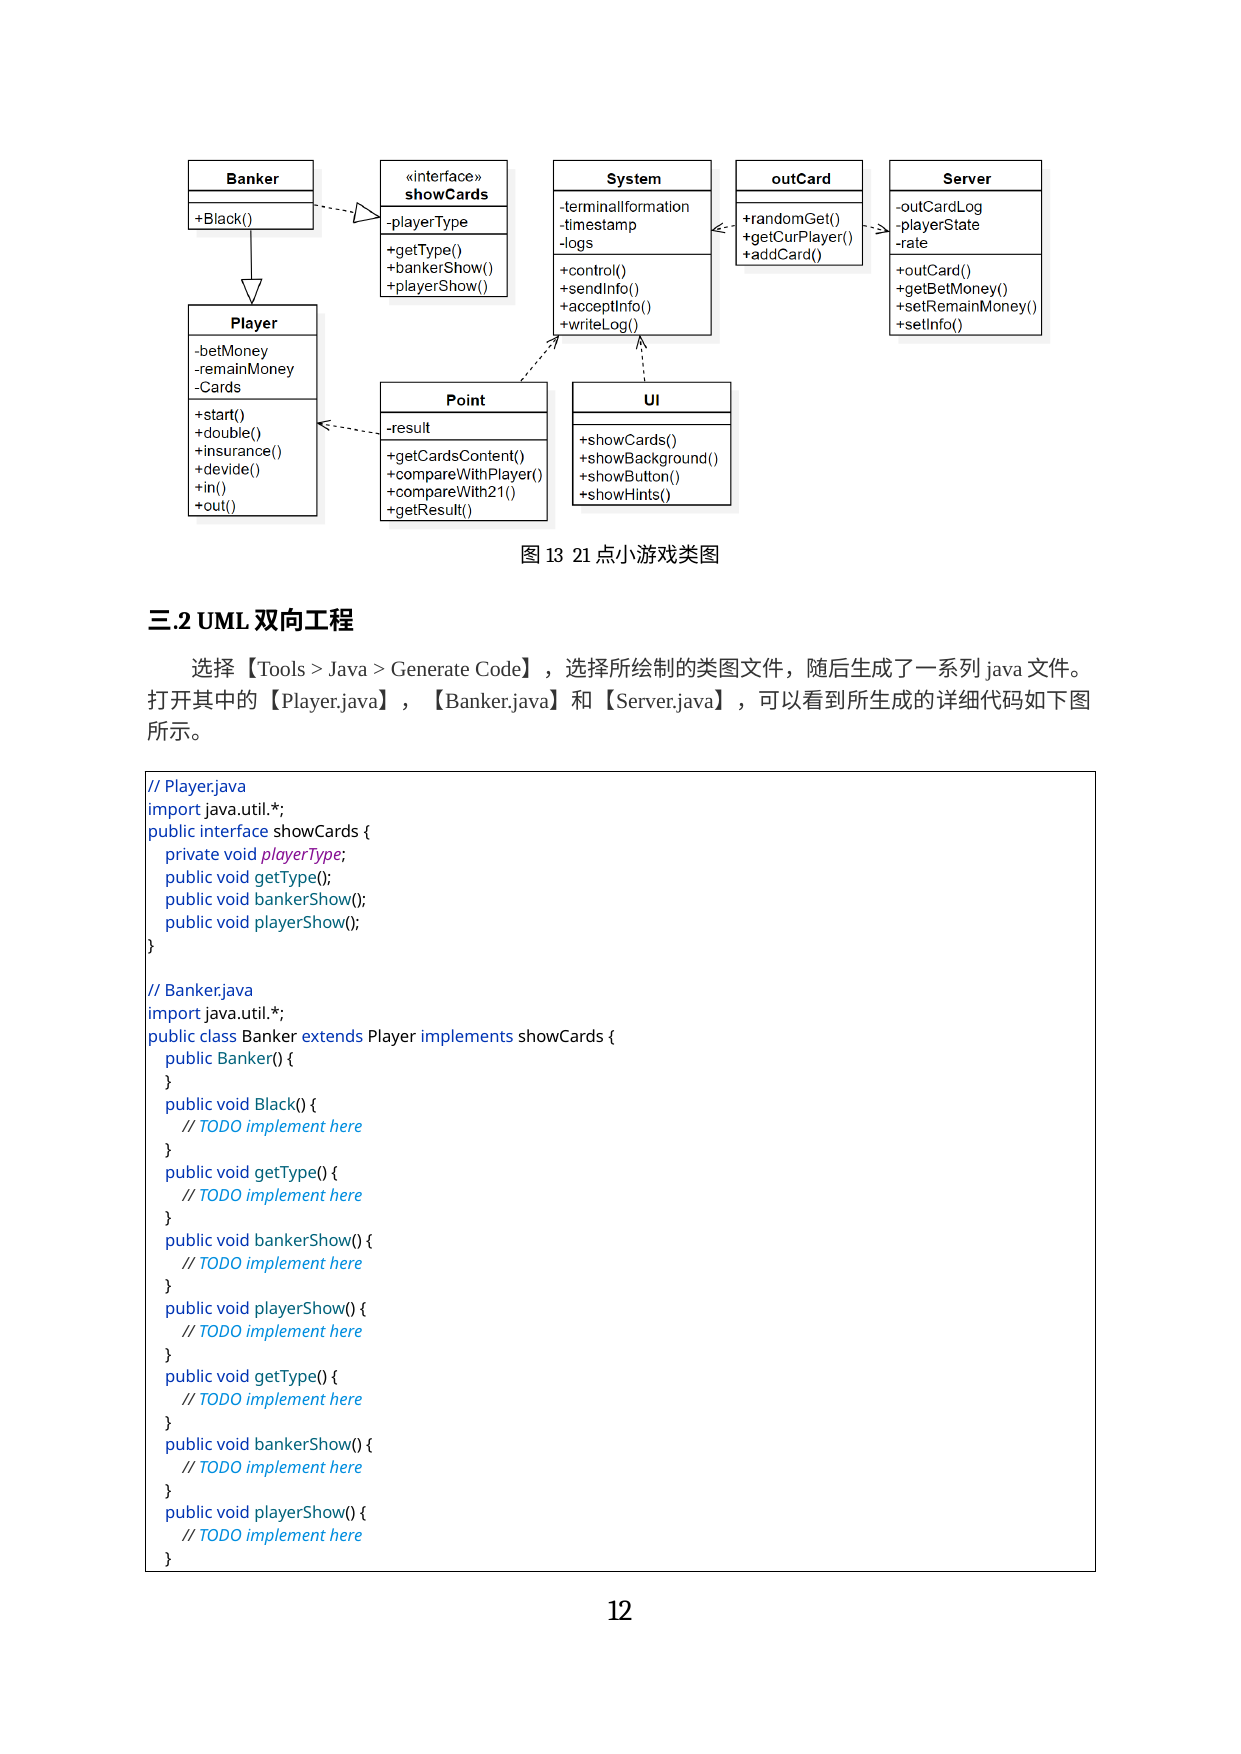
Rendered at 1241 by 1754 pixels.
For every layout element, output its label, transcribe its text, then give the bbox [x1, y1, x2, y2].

text // Banker.java [148, 979, 1093, 998]
subtitle UML 双向工程 [148, 586, 1093, 651]
text 图 13 21 点小游戏类图 [148, 537, 1093, 570]
picture [181, 152, 1059, 538]
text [146, 998, 1095, 1571]
text // Player.java [146, 772, 1095, 797]
text import java.util.*; public interface showCards { private void playerType; public void getType(); public void bankerShow(); public void playerShow(); } [148, 797, 1093, 956]
text 选择【Tools > Java > Generate Code】，选择所绘制的类图文件，随后生成了一系列java文件。打开其中的【Player.java】，【Banker.java】和【Server.java】，可以看到所生成的详细代码如下图所示。 [148, 651, 1093, 746]
